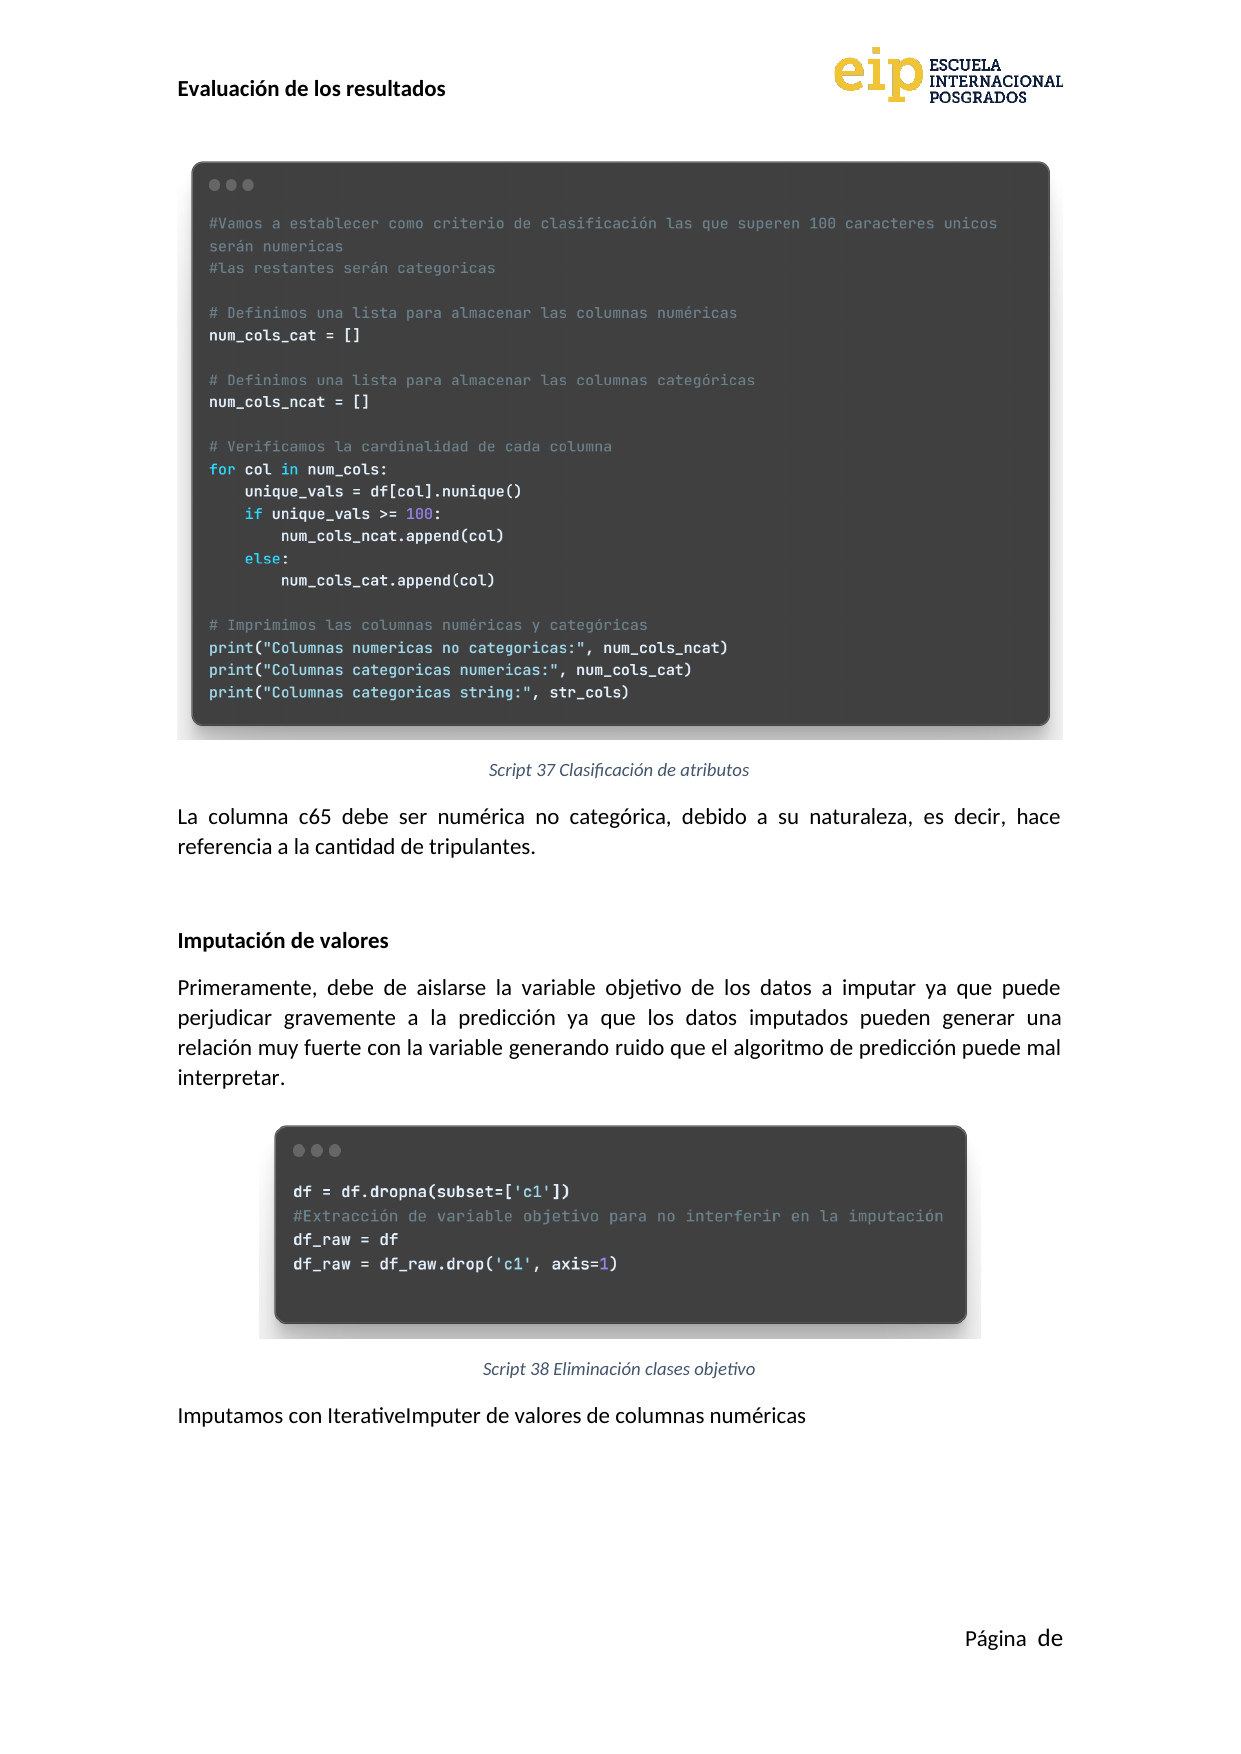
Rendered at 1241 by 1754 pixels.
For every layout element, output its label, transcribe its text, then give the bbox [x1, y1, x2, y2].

text Primeramente, debe de aislarse la variable objetivo de los datos a imputar ya que puede perjudicar gravemente a la predicción ya que los datos imputados pueden generar una relación muy fuerte con la variable generando ruido que el algoritmo de predicción puede mal interpretar. [177, 973, 1063, 1092]
picture [259, 1110, 982, 1339]
picture [177, 147, 1063, 740]
text Script 37 Clasificación de atributos [177, 758, 1063, 781]
text La columna c65 debe ser numérica no categórica, debido a su naturaleza, es decir, hace referencia a la cantidad de tripulantes. [177, 802, 1063, 860]
text Imputamos con IterativeImputer de valores de columnas numéricas [177, 1401, 1063, 1429]
text Script 38 Eliminación clases objetivo [177, 1357, 1063, 1380]
picture [834, 47, 1063, 103]
text Imputación de valores [177, 926, 1063, 954]
